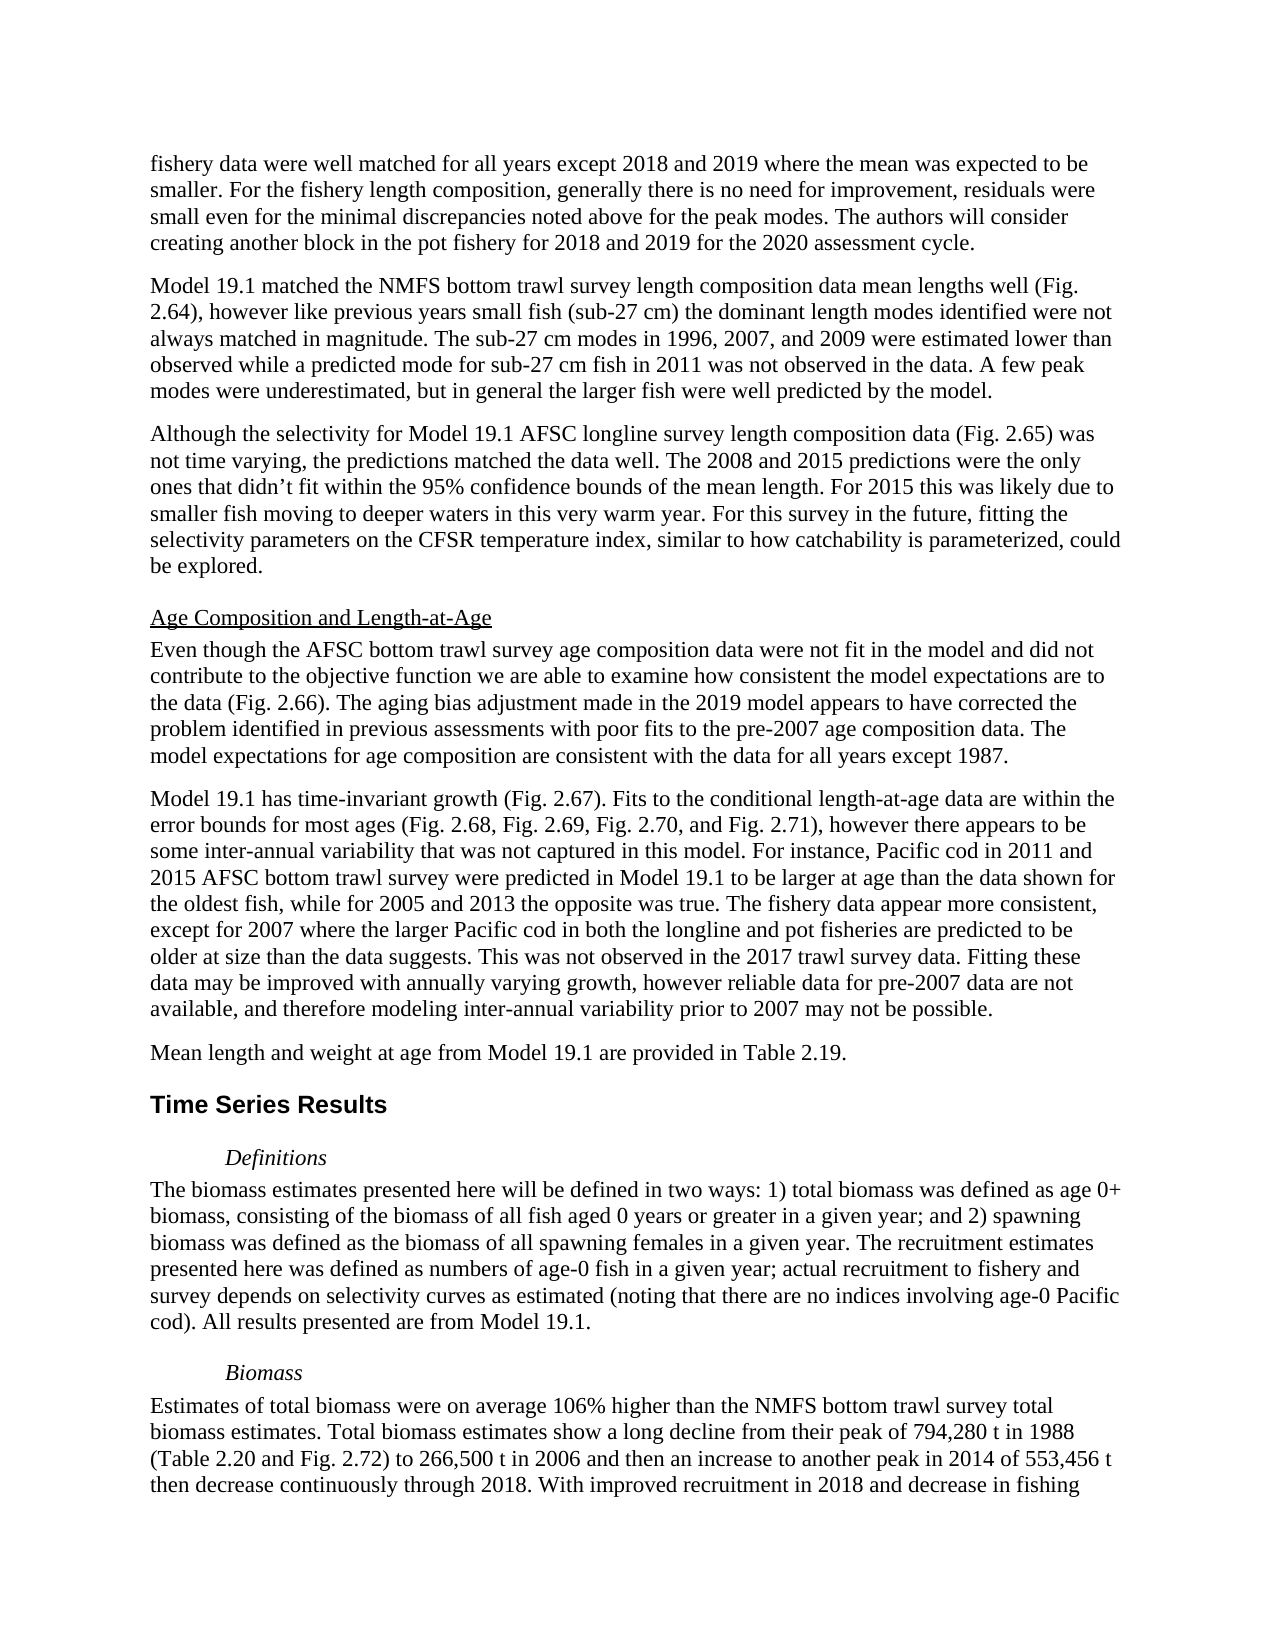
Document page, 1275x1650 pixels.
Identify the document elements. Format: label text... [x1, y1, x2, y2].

text Mean length and weight at age from Model 19.1 are provided in Table 2.19. [150, 1038, 1125, 1065]
subtitle Age Composition and Length-at-Age [150, 604, 1125, 630]
subtitle Time Series Results [150, 1090, 1125, 1119]
text Model 19.1 has time-invariant growth (Fig. 2.67). Fits to the conditional length-at-age data are within the error bounds for most ages (Fig. 2.68, Fig. 2.69, Fig. 2.70, and Fig. 2.71), however there appears to be some inter-annual variability that was not captured in this model. For instance, Pacific cod in 2011 and 2015 AFSC bottom trawl survey were predicted in Model 19.1 to be larger at age than the data shown for the oldest fish, while for 2005 and 2013 the opposite was true. The fishery data appear more consistent, except for 2007 where the larger Pacific cod in both the longline and pot fisheries are predicted to be older at size than the data suggests. This was not observed in the 2017 trawl survey data. Fitting these data may be improved with annually varying growth, however reliable data for pre-2007 data are not available, and therefore modeling inter-annual variability prior to 2007 may not be possible. [150, 785, 1125, 1022]
text Even though the AFSC bottom trawl survey age composition data were not fit in the model and did not contribute to the objective function we are able to examine how consistent the model expectations are to the data (Fig. 2.66). The aging bias adjustment made in the 2019 model appears to have corrected the problem identified in previous assessments with poor fits to the pre-2007 age composition data. The model expectations for age composition are consistent with the data for all years except 1987. [150, 636, 1125, 768]
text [150, 1392, 1125, 1497]
text Model 19.1 matched the NMFS bottom trawl survey length composition data mean lengths well (Fig. 2.64), however like previous years small fish (sub-27 cm) the dominant length modes identified were not always matched in magnitude. The sub-27 cm modes in 1996, 2007, and 2009 were estimated lower than observed while a predicted mode for sub-27 cm fish in 2011 was not observed in the data. A few peak modes were underestimated, but in general the larger fish were well predicted by the model. [150, 272, 1125, 404]
text The biomass estimates presented here will be defined in two ways: 1) total biomass was defined as age 0+ biomass, consisting of the biomass of all fish aged 0 years or greater in a given year; and 2) spawning biomass was defined as the biomass of all spawning females in a given year. The recruitment estimates presented here was defined as numbers of age-0 fish in a given year; actual recruitment to fishery and survey depends on selectivity curves as estimated (noting that there are no indices involving age-0 Pacific cod). All results presented are from Model 19.1. [150, 1176, 1125, 1334]
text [150, 150, 1125, 255]
text Although the selectivity for Model 19.1 AFSC longline survey length composition data (Fig. 2.65) was not time varying, the predictions matched the data well. The 2008 and 2015 predictions were the only ones that didn’t fit within the 95% confidence bounds of the mean length. For 2015 this was likely due to smaller fish moving to deeper waters in this very warm year. For this survey in the future, fitting the selectivity parameters on the CFSR temperature index, similar to how catchability is parameterized, could be explored. [150, 421, 1125, 579]
subtitle Definitions [75, 1144, 1125, 1170]
subtitle Biomass [75, 1359, 1125, 1386]
